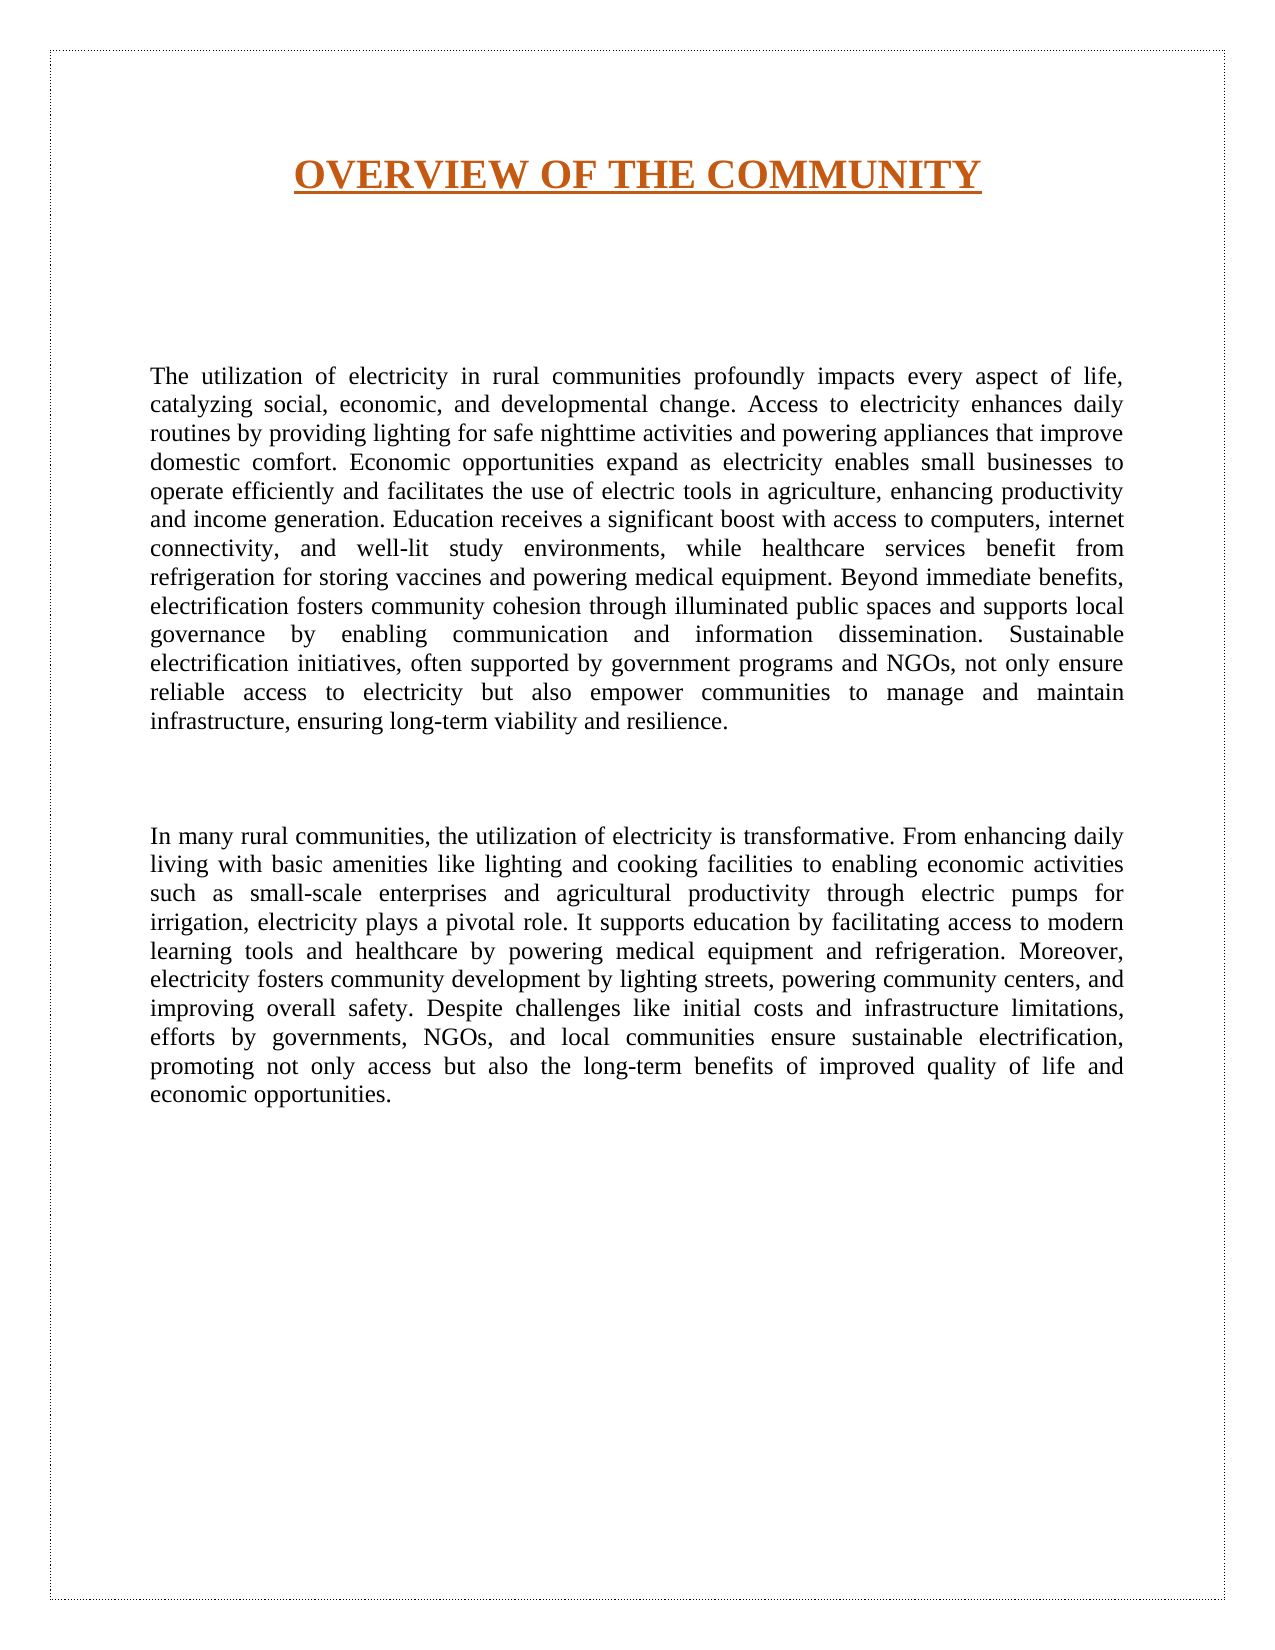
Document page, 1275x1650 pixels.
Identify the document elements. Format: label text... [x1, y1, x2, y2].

text OVERVIEW OF THE COMMUNITY [150, 150, 1125, 198]
text The utilization of electricity in rural communities profoundly impacts every aspect of life, catalyzing social, economic, and developmental change. Access to electricity enhances daily routines by providing lighting for safe nighttime activities and powering appliances that improve domestic comfort. Economic opportunities expand as electricity enables small businesses to operate efficiently and facilitates the use of electric tools in agriculture, enhancing productivity and income generation. Education receives a significant boost with access to computers, internet connectivity, and well-lit study environments, while healthcare services benefit from refrigeration for storing vaccines and powering medical equipment. Beyond immediate benefits, electrification fosters community cohesion through illuminated public spaces and supports local governance by enabling communication and information dissemination. Sustainable electrification initiatives, often supported by government programs and NGOs, not only ensure reliable access to electricity but also empower communities to manage and maintain infrastructure, ensuring long-term viability and resilience. [150, 361, 1125, 734]
text In many rural communities, the utilization of electricity is transformative. From enhancing daily living with basic amenities like lighting and cooking facilities to enabling economic activities such as small-scale enterprises and agricultural productivity through electric pumps for irrigation, electricity plays a pivotal role. It supports education by facilitating access to modern learning tools and healthcare by powering medical equipment and refrigeration. Moreover, electricity fosters community development by lighting streets, powering community centers, and improving overall safety. Despite challenges like initial costs and infrastructure limitations, efforts by governments, NGOs, and local communities ensure sustainable electrification, promoting not only access but also the long-term benefits of improved quality of life and economic opportunities. [150, 821, 1125, 1108]
